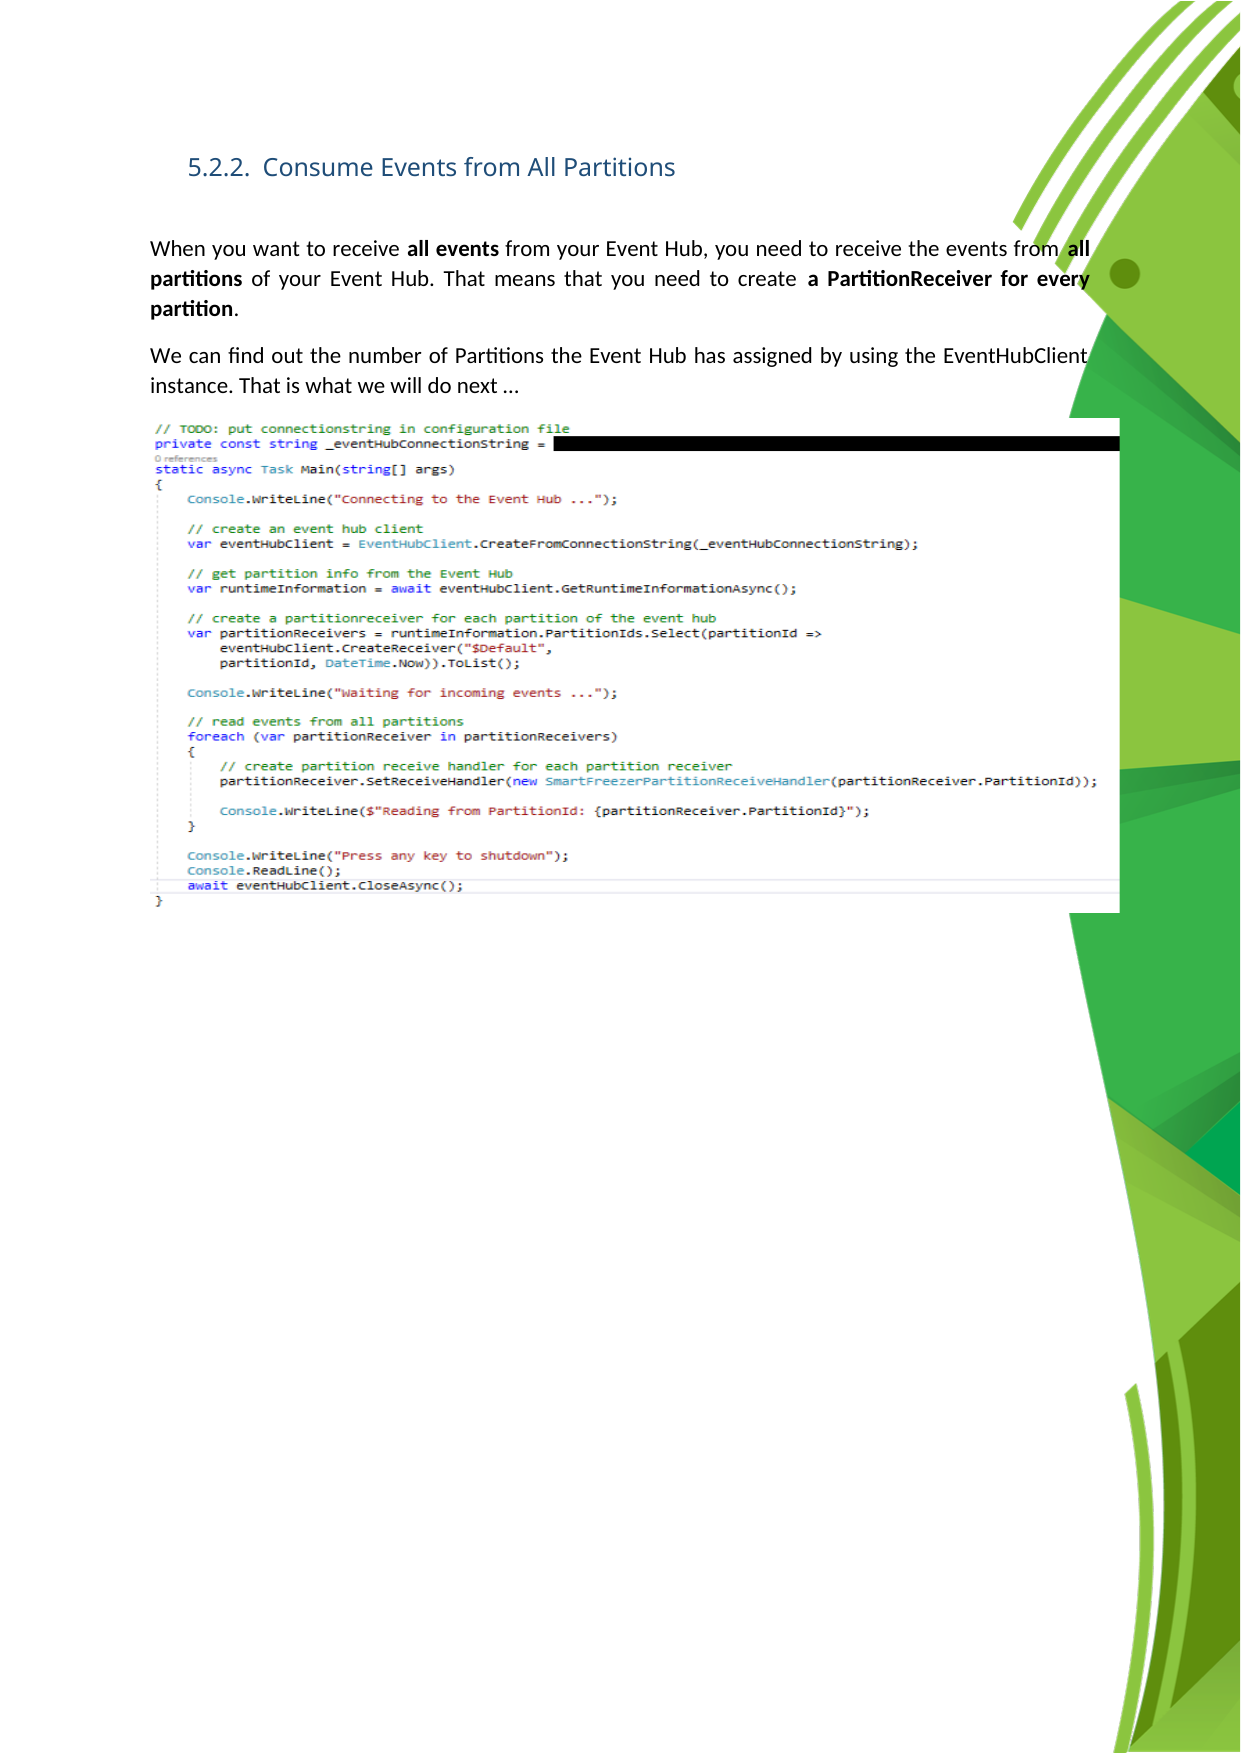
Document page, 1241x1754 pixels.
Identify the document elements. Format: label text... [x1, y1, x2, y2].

picture [150, 1, 1241, 1753]
text When you want to receive all events from your Event Hub, you need to receive the events from all partitions of your Event Hub. That means that you need to create a PartitionReceiver for every partition. [150, 234, 1090, 322]
subtitle Consume Events from All Partitions [187, 150, 1090, 184]
text We can find out the number of Partitions the Event Hub has assigned by using the EventHubClient instance. That is what we will do next … [150, 341, 1090, 399]
